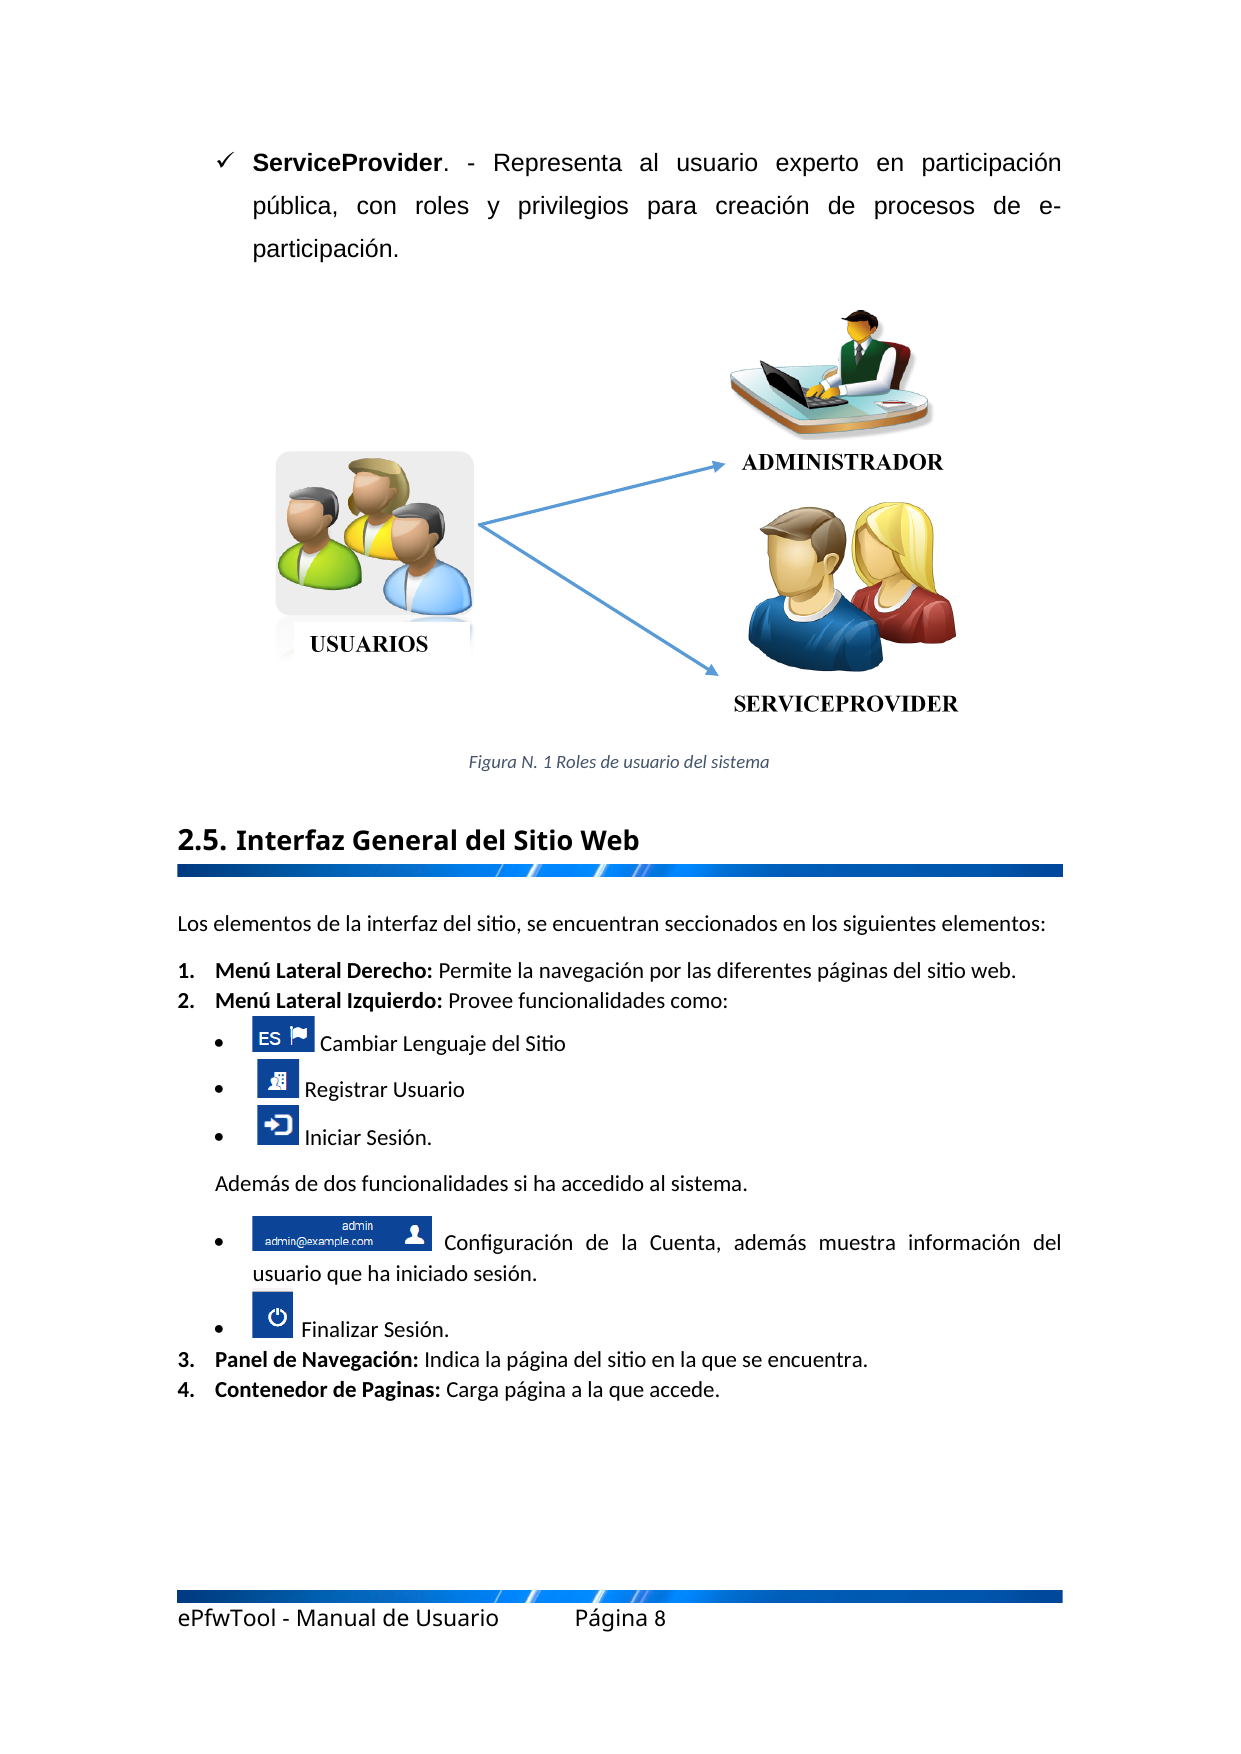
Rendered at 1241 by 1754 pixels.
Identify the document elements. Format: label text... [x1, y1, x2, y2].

list Contenedor de Paginas: Carga página a la que accede. [177, 1375, 1063, 1403]
list Configuración de la Cuenta, además muestra información del usuario que ha iniciado sesión. [215, 1216, 1063, 1287]
list Panel de Navegación: Indica la página del sitio en la que se encuentra. [177, 1345, 1063, 1373]
picture [252, 1016, 315, 1052]
picture [257, 1105, 299, 1145]
subtitle Interfaz General del Sitio Web [177, 820, 1063, 859]
text Los elementos de la interfaz del sitio, se encuentran seccionados en los siguientes elementos: [177, 909, 1063, 937]
list ServiceProvider. - Representa al usuario experto en participación pública, con roles y privilegios para creación de procesos de e-participación. [215, 148, 1063, 263]
list Menú Lateral Derecho: Permite la navegación por las diferentes páginas del sitio web. [177, 956, 1063, 984]
list Registrar Usuario [215, 1060, 1063, 1103]
list Menú Lateral Izquierdo: Provee funcionalidades como: [177, 986, 1063, 1014]
list Iniciar Sesión. [215, 1106, 1063, 1151]
picture [252, 1288, 293, 1338]
list Cambiar Lenguaje del Sitio [215, 1017, 1063, 1058]
picture [177, 864, 1063, 877]
picture [257, 1059, 300, 1098]
picture [252, 1216, 432, 1251]
text Además de dos funcionalidades si ha accedido al sistema. [215, 1169, 1063, 1197]
picture [177, 1590, 1063, 1603]
list Finalizar Sesión. [215, 1289, 1063, 1343]
